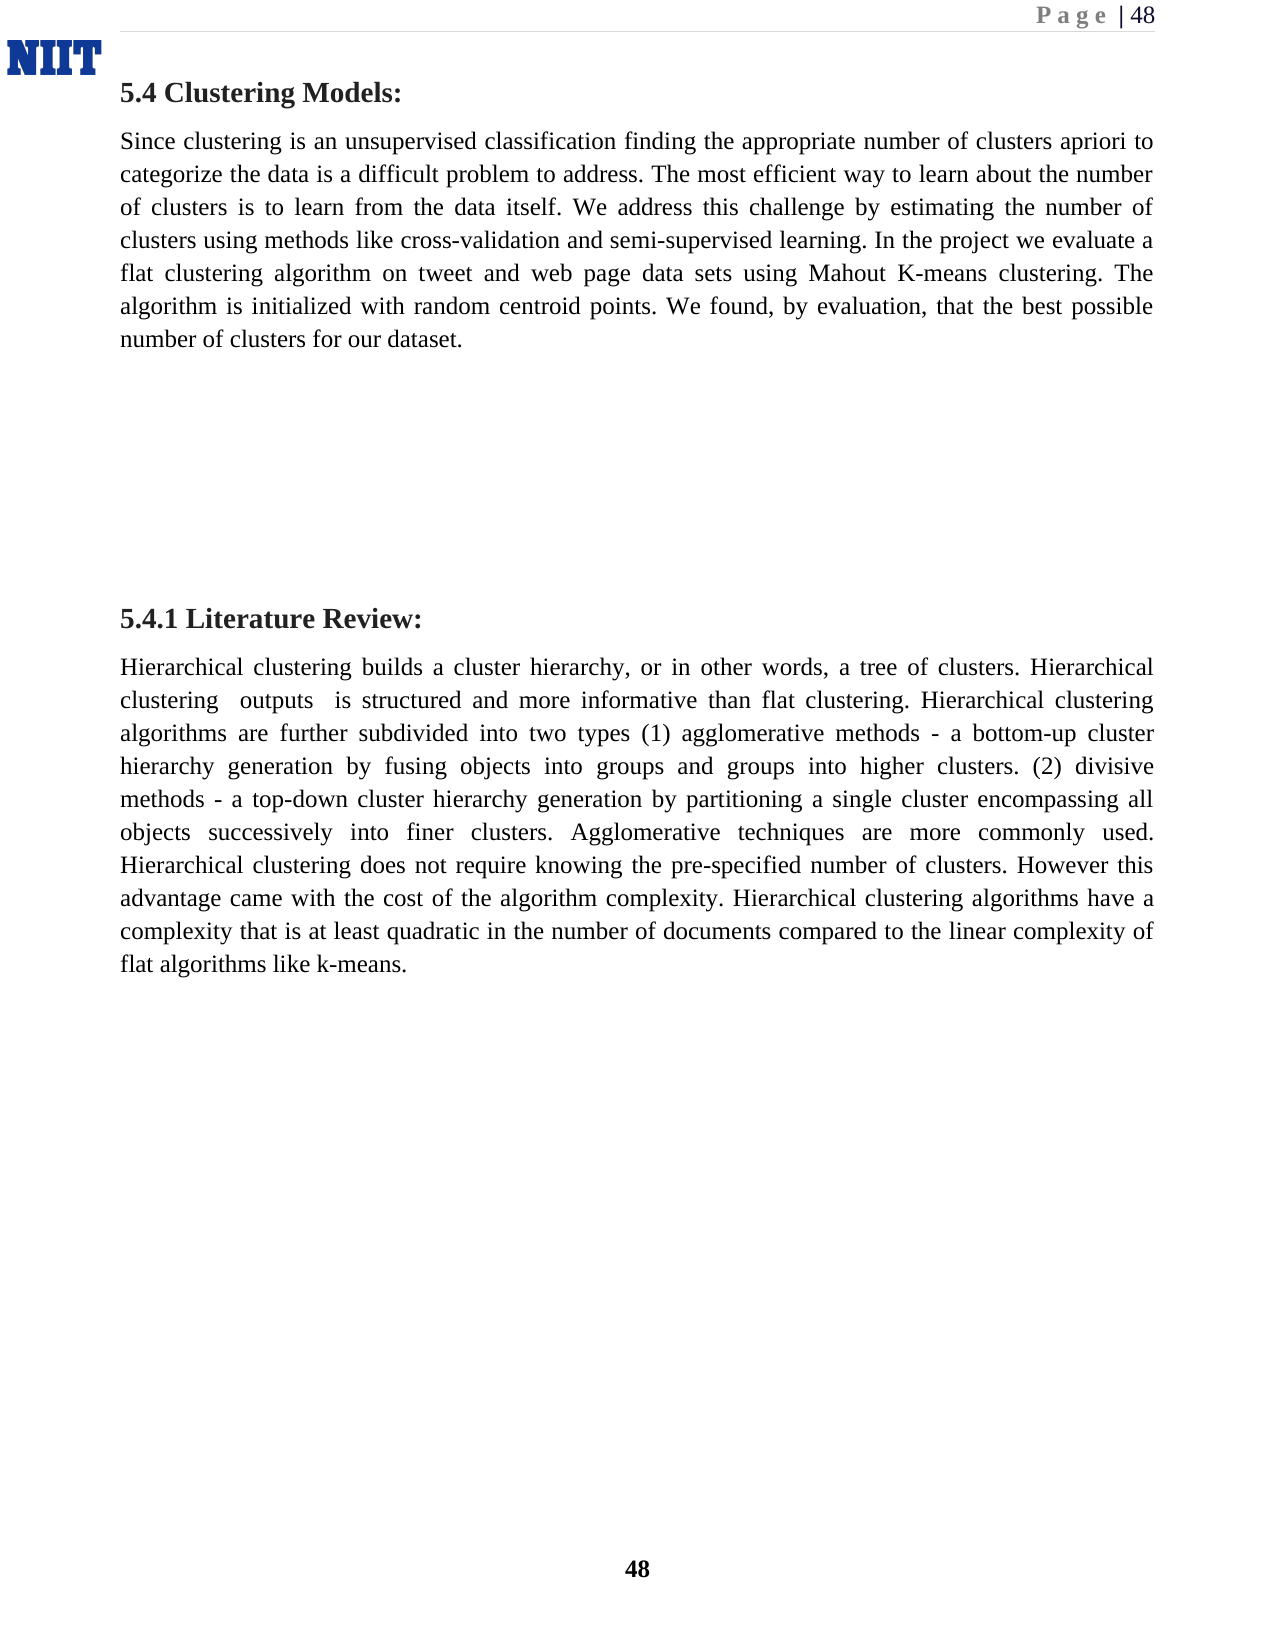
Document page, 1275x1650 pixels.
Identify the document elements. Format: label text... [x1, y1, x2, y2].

subtitle 5.4 Clustering Models: [120, 75, 1155, 108]
subtitle 5.4.1 Literature Review: [120, 601, 1155, 634]
picture [7, 40, 102, 75]
text Since clustering is an unsupervised classification finding the appropriate number of clusters apriori to categorize the data is a difficult problem to address. The most efficient way to learn about the number of clusters is to learn from the data itself. We address this challenge by estimating the number of clusters using methods like cross-validation and semi-supervised learning. In the project we evaluate a flat clustering algorithm on tweet and web page data sets using Mahout K-means clustering. The algorithm is initialized with random centroid points. We found, by evaluation, that the best possible number of clusters for our dataset. [120, 126, 1155, 353]
text Hierarchical clustering builds a cluster hierarchy, or in other words, a tree of clusters. Hierarchical clustering outputs is structured and more informative than flat clustering. Hierarchical clustering algorithms are further subdivided into two types (1) agglomerative methods - a bottom-up cluster hierarchy generation by fusing objects into groups and groups into higher clusters. (2) divisive methods - a top-down cluster hierarchy generation by partitioning a single cluster encompassing all objects successively into finer clusters. Agglomerative techniques are more commonly used. Hierarchical clustering does not require knowing the pre-specified number of clusters. However this advantage came with the cost of the algorithm complexity. Hierarchical clustering algorithms have a complexity that is at least quadratic in the number of documents compared to the linear complexity of flat algorithms like k-means. [120, 652, 1155, 978]
